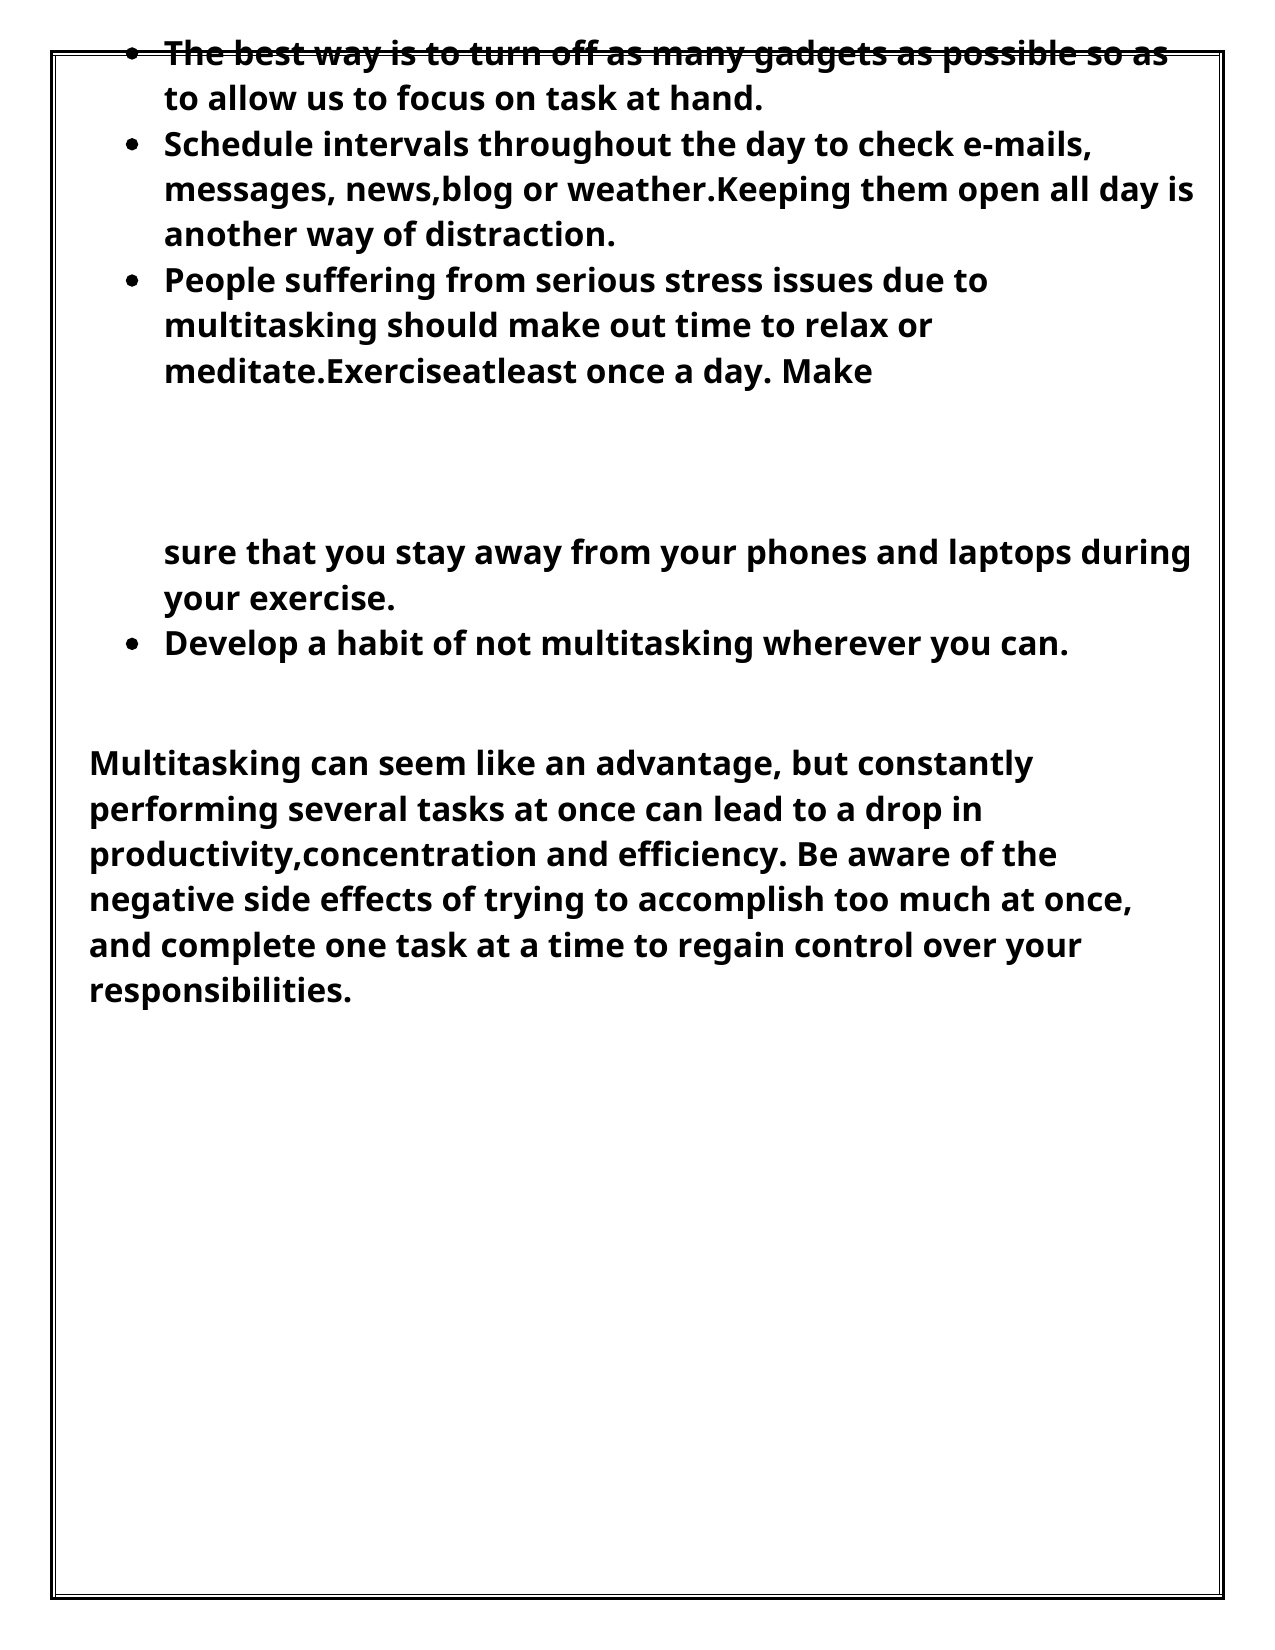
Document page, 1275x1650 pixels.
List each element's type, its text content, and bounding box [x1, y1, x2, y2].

list The best way is to turn off as many gadgets as possible so as to allow us to focus on task at hand. [126, 29, 1196, 50]
list sure that you stay away from your phones and laptops during your exercise. [164, 529, 1196, 620]
list Schedule intervals throughout the day to check e-mails, messages, news,blog or weather.Keeping them open all day is another way of distraction. [126, 120, 1196, 257]
list The best way is to turn off as many gadgets as possible so as to allow us to focus on task at hand. [126, 56, 1196, 120]
list Develop a habit of not multitasking wherever you can. [126, 620, 1196, 665]
text Multitasking can seem like an advantage, but constantly performing several tasks at once can lead to a drop in productivity,concentration and efficiency. Be aware of the negative side effects of trying to accomplish too much at once, and complete one task at a time to regain control over your responsibilities. [89, 740, 1196, 1012]
list People suffering from serious stress issues due to multitasking should make out time to relax or meditate.Exerciseatleast once a day. Make [126, 257, 1196, 393]
